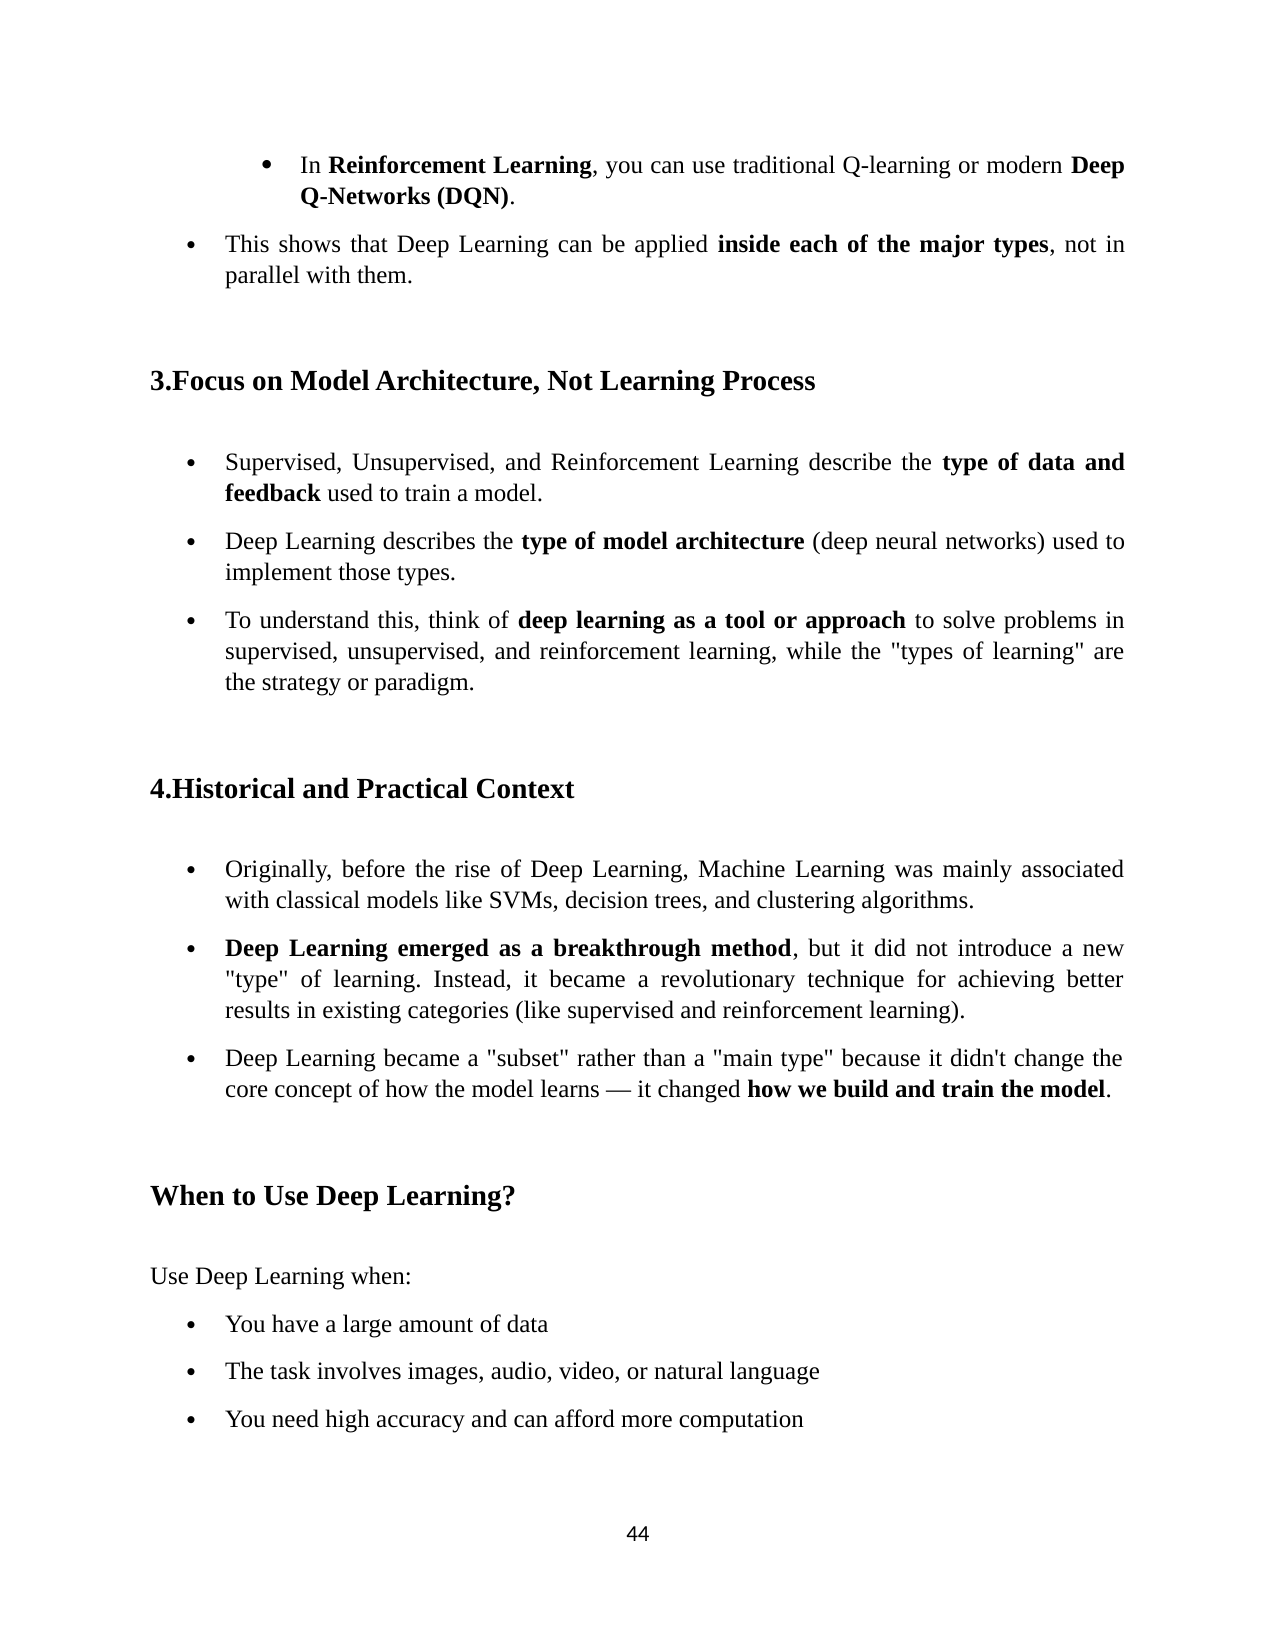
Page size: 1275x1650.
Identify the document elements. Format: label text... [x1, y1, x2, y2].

list This shows that Deep Learning can be applied inside each of the major types, not in parallel with them. [187, 229, 1125, 288]
subtitle 3.Focus on Model Architecture, Not Learning Process [150, 363, 1125, 397]
text Use Deep Learning when: [150, 1261, 1125, 1290]
list You need high accuracy and can afford more computation [187, 1404, 1125, 1433]
list Deep Learning became a "subset" rather than a "main type" because it didn't change the core concept of how the model learns — it changed how we build and train the model. [187, 1043, 1125, 1103]
subtitle When to Use Deep Learning? [150, 1178, 1125, 1211]
subtitle 4.Historical and Practical Context [150, 771, 1125, 804]
list Deep Learning describes the type of model architecture (deep neural networks) used to implement those types. [187, 526, 1125, 586]
list Deep Learning emerged as a breakthrough method, but it did not introduce a new "type" of learning. Instead, it became a revolutionary technique for achieving better results in existing categories (like supervised and reinforcement learning). [187, 933, 1125, 1024]
list The task involves images, audio, video, or natural language [187, 1356, 1125, 1385]
list You have a large amount of data [187, 1309, 1125, 1337]
list Supervised, Unsupervised, and Reinforcement Learning describe the type of data and feedback used to train a model. [187, 447, 1125, 507]
list To understand this, think of deep learning as a tool or approach to solve problems in supervised, unsupervised, and reinforcement learning, while the "types of learning" are the strategy or paradigm. [187, 605, 1125, 696]
list In Reinforcement Learning, you can use traditional Q-learning or modern Deep Q-Networks (DQN). [262, 150, 1125, 210]
list Originally, before the rise of Deep Learning, Machine Learning was mainly associated with classical models like SVMs, decision trees, and clustering algorithms. [187, 854, 1125, 914]
